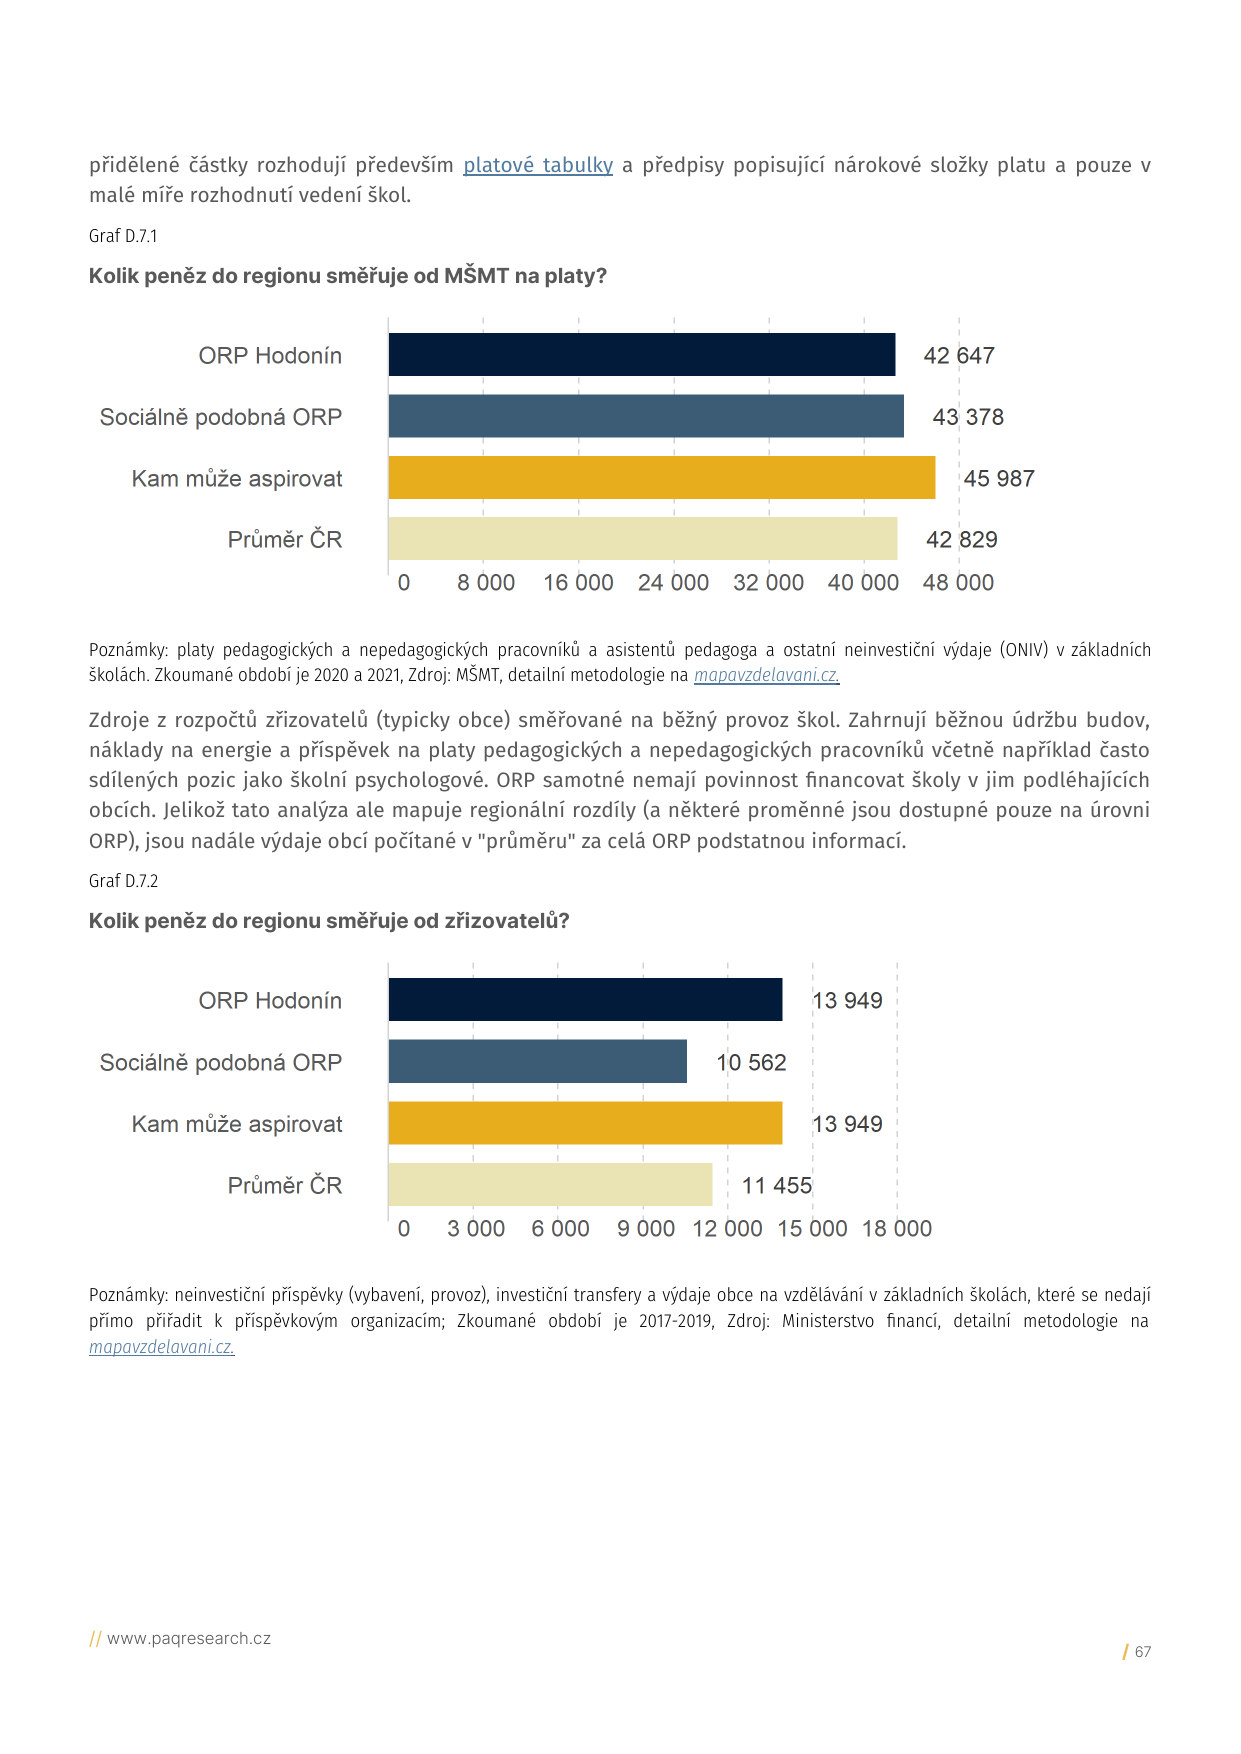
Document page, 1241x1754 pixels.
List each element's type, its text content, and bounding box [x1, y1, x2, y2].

text Kolik peněz do regionu směřuje od MŠMT na platy? [89, 263, 1152, 288]
text Poznámky: platy pedagogických a nepedagogických pracovníků a asistentů pedagoga a ostatní neinvestiční výdaje (ONIV) v základních školách. Zkoumané období je 2020 a 2021, Zdroj: MŠMT, detailní metodologie na mapavzdelavani.cz. [89, 638, 1152, 687]
text Poznámky: neinvestiční příspěvky (vybavení, provoz), investiční transfery a výdaje obce na vzdělávání v základních školách, které se nedají přímo přiřadit k příspěvkovým organizacím; Zkoumané období je 2017-2019, Zdroj: Ministerstvo financí, detailní metodologie na mapavzdelavani.cz. [89, 1284, 1152, 1358]
picture [88, 935, 1139, 1268]
text Graf D.7.1 [89, 225, 1152, 247]
text Kolik peněz do regionu směřuje od zřizovatelů? [89, 909, 1152, 934]
text Zdroje z rozpočtů zřizovatelů (typicky obce) směřované na běžný provoz škol. Zahrnují běžnou údržbu budov, náklady na energie a příspěvek na platy pedagogických a nepedagogických pracovníků včetně například často sdílených pozic jako školní psychologové. ORP samotné nemají povinnost financovat školy v jim podléhajících obcích. Jelikož tato analýza ale mapuje regionální rozdíly (a některé proměnné jsou dostupné pouze na úrovni ORP), jsou nadále výdaje obcí počítané v "průměru" za celá ORP podstatnou informací. [89, 703, 1152, 854]
picture [88, 290, 1139, 622]
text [89, 148, 1152, 208]
text Graf D.7.2 [89, 870, 1152, 893]
